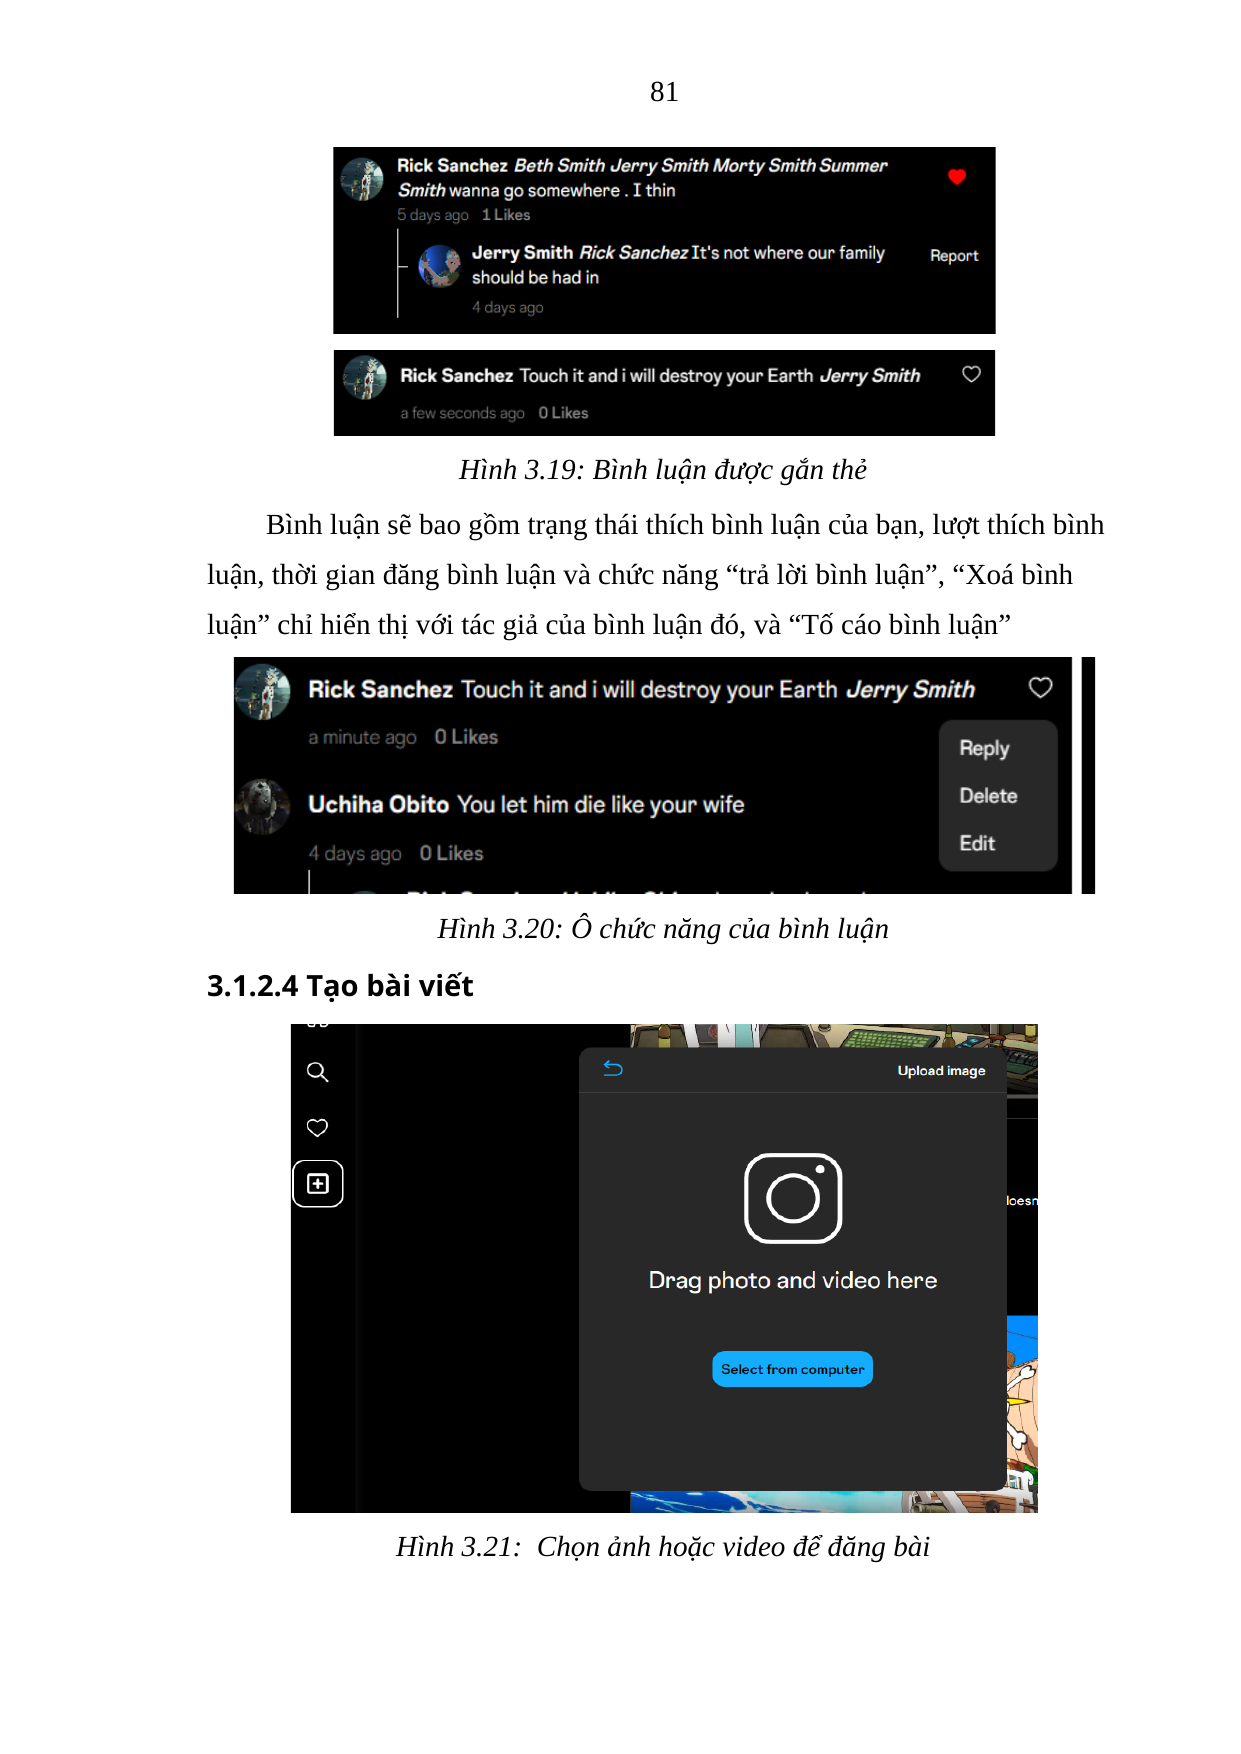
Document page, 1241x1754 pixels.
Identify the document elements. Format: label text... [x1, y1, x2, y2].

text Hình 3.19: Bình luận được gắn thẻ [207, 452, 1122, 486]
text Bình luận sẽ bao gồm trạng thái thích bình luận của bạn, lượt thích bình luận, thời gian đăng bình luận và chức năng “trả lời bình luận”, “Xoá bình luận” chỉ hiển thị với tác giả của bình luận đó, và “Tố cáo bình luận” [207, 507, 1122, 641]
picture [290, 1024, 1038, 1513]
picture [233, 657, 1096, 894]
text Hình 3.20: Ô chức năng của bình luận [207, 911, 1122, 944]
subtitle Tạo bài viết [207, 965, 1122, 1005]
text Hình 3.21: Chọn ảnh hoặc video để đăng bài [207, 1529, 1122, 1563]
picture [333, 350, 996, 436]
picture [333, 147, 996, 334]
